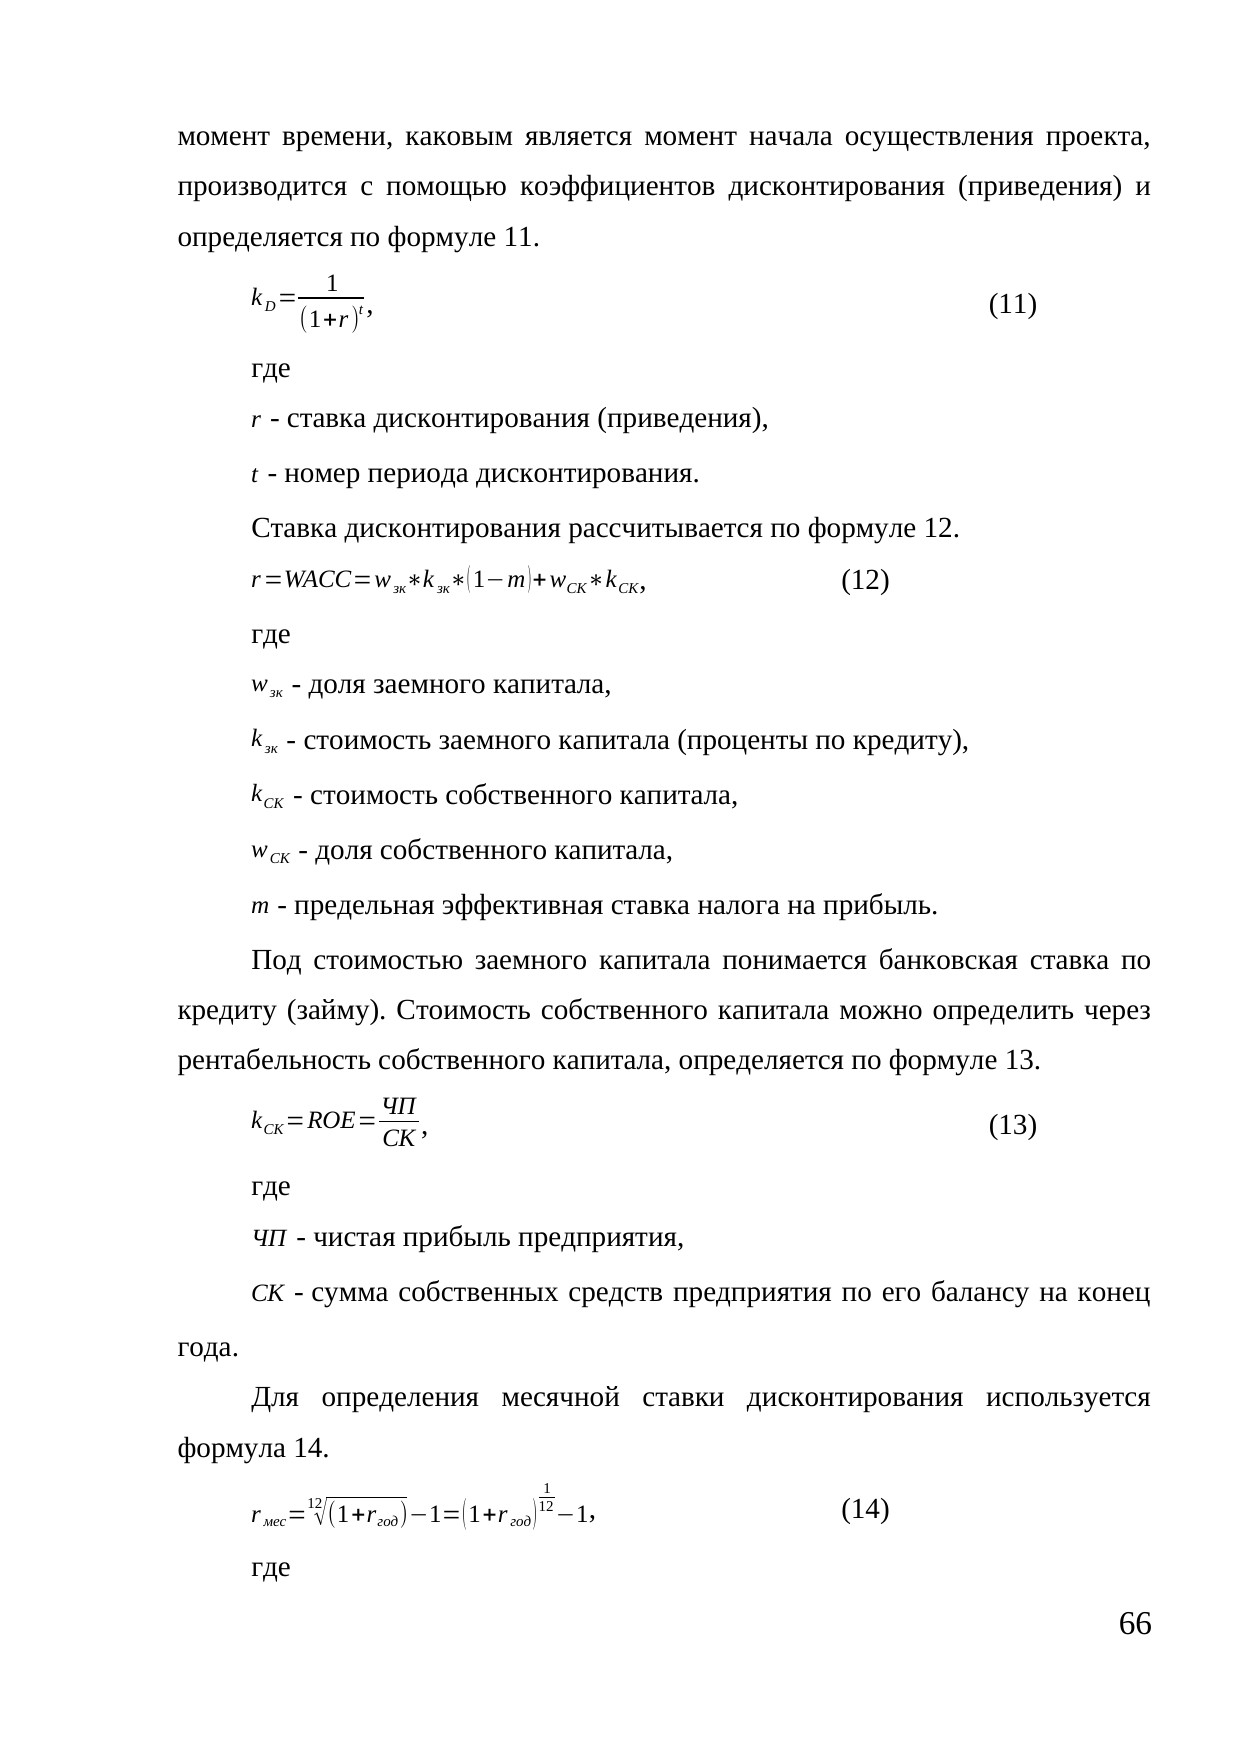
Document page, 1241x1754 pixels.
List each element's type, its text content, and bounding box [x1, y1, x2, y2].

text где [177, 1168, 1152, 1202]
text где [177, 616, 1152, 649]
text где [177, 350, 1152, 384]
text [177, 118, 1152, 252]
text - предельная эффективная ставка налога на прибыль. [177, 887, 1152, 925]
text - номер периода дисконтирования. [177, 456, 1152, 494]
text где [177, 1549, 1152, 1582]
text , (11) [177, 269, 1152, 333]
text Под стоимостью заемного капитала понимается банковская ставка по кредиту (займу). Стоимость собственного капитала можно определить через рентабельность собственного капитала, определяется по формуле 13. [177, 942, 1152, 1076]
text - доля заемного капитала, [177, 666, 1152, 705]
text - стоимость заемного капитала (проценты по кредиту), [177, 721, 1152, 760]
text , (14) [177, 1480, 1152, 1532]
text - чистая прибыль предприятия, [177, 1219, 1152, 1257]
text , (12) [177, 561, 1152, 599]
text , (13) [177, 1093, 1152, 1152]
text - сумма собственных средств предприятия по его балансу на конец года. [177, 1274, 1152, 1363]
text Ставка дисконтирования рассчитывается по формуле 12. [177, 511, 1152, 544]
text Для определения месячной ставки дисконтирования используется формула 14. [177, 1379, 1152, 1463]
text - стоимость собственного капитала, [177, 777, 1152, 815]
text - доля собственного капитала, [177, 832, 1152, 870]
text - ставка дисконтирования (приведения), [177, 400, 1152, 439]
